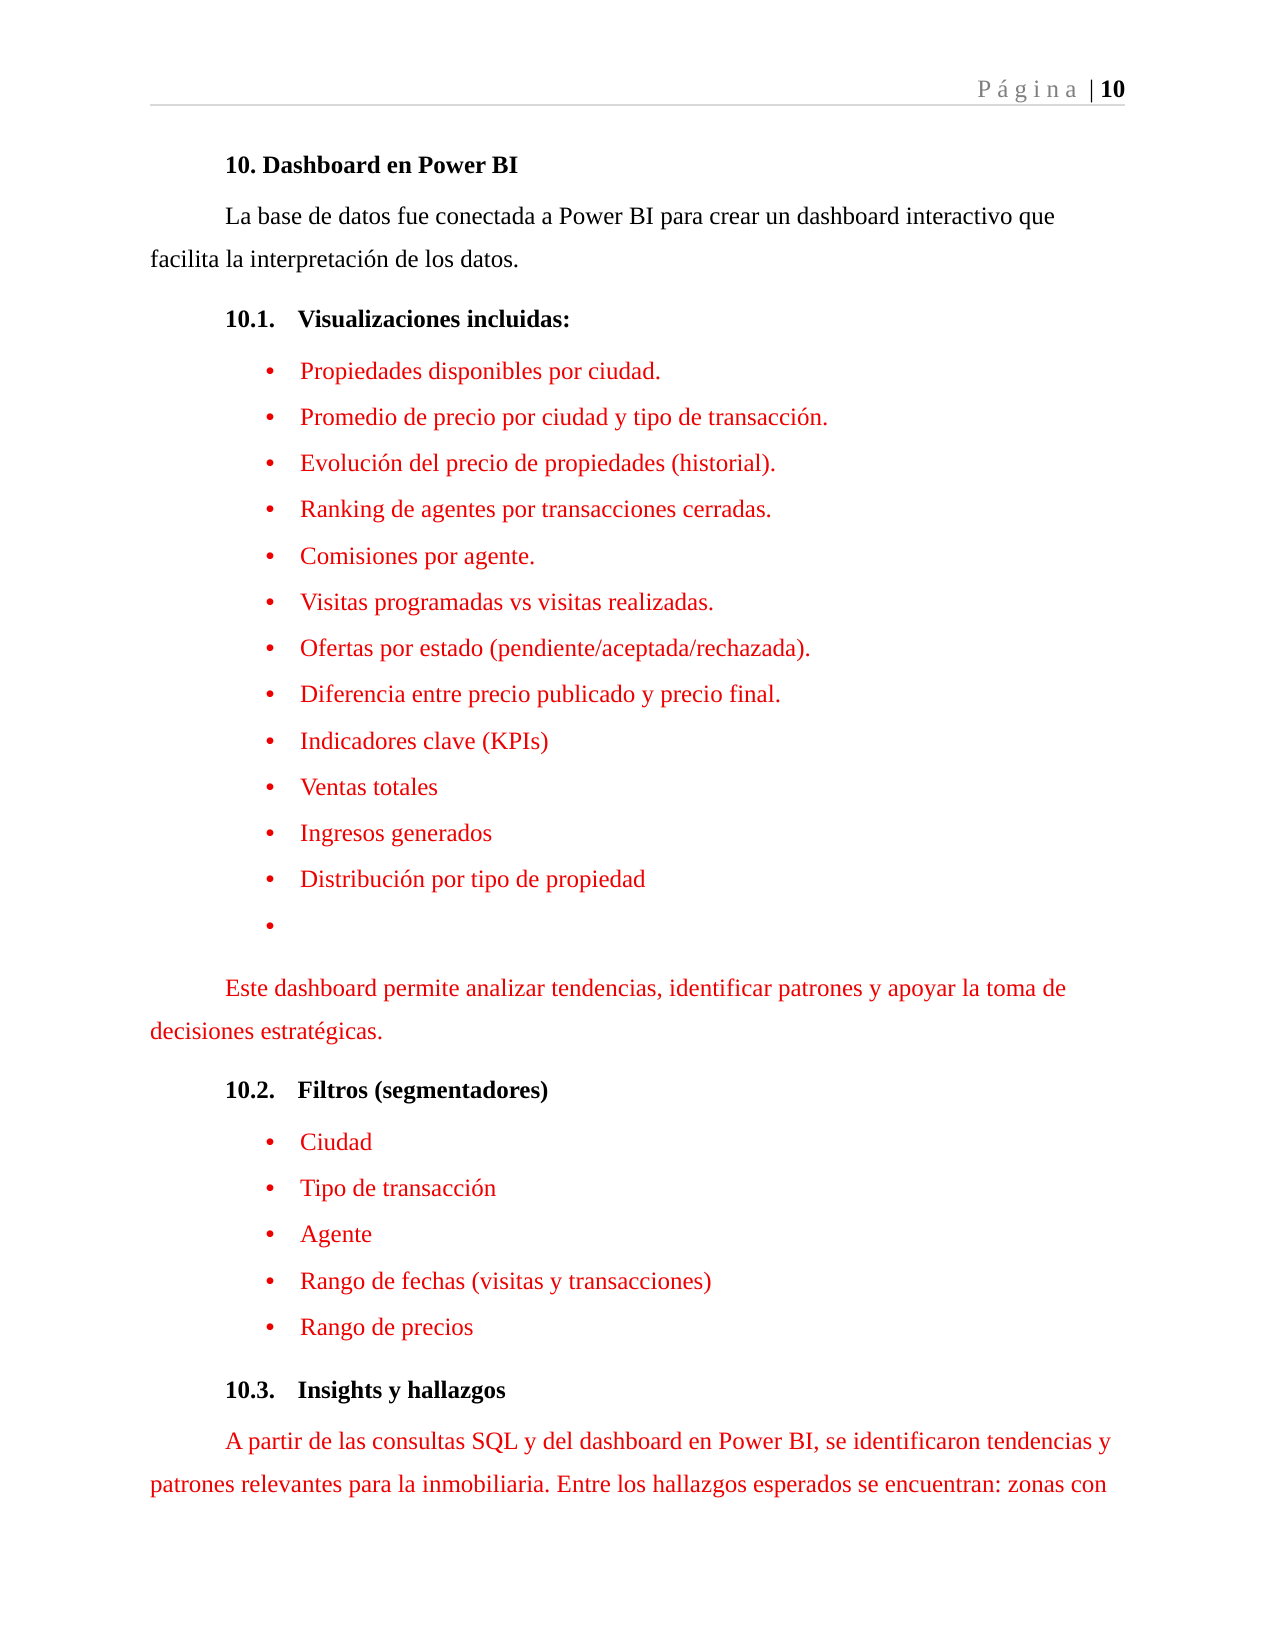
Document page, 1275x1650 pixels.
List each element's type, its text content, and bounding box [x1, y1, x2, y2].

list Visitas programadas vs visitas realizadas. [262, 587, 1125, 618]
subtitle Dashboard en Power BI [225, 150, 1125, 179]
list Ofertas por estado (pendiente/aceptada/rechazada). [262, 633, 1125, 664]
list Comisiones por agente. [262, 541, 1125, 572]
list Promedio de precio por ciudad y tipo de transacción. [262, 402, 1125, 433]
list Ventas totales [262, 772, 1125, 803]
list Propiedades disponibles por ciudad. [262, 356, 1125, 387]
text Este dashboard permite analizar tendencias, identificar patrones y apoyar la toma de decisiones estratégicas. [150, 973, 1125, 1044]
subtitle Visualizaciones incluidas: [225, 304, 1125, 333]
subtitle Insights y hallazgos [225, 1375, 1125, 1404]
list Ranking de agentes por transacciones cerradas. [262, 494, 1125, 525]
list Tipo de transacción [262, 1173, 1125, 1204]
subtitle Filtros (segmentadores) [225, 1076, 1125, 1104]
list Diferencia entre precio publicado y precio final. [262, 679, 1125, 710]
list Evolución del precio de propiedades (historial). [262, 448, 1125, 479]
list Rango de precios [262, 1312, 1125, 1343]
list Ciudad [262, 1127, 1125, 1158]
list Distribución por tipo de propiedad [262, 864, 1125, 895]
list Agente [262, 1219, 1125, 1250]
text La base de datos fue conectada a Power BI para crear un dashboard interactivo que facilita la interpretación de los datos. [150, 201, 1125, 273]
list Ingresos generados [262, 818, 1125, 849]
list Rango de fechas (visitas y transacciones) [262, 1266, 1125, 1297]
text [150, 1426, 1125, 1498]
list Indicadores clave (KPIs) [262, 726, 1125, 757]
